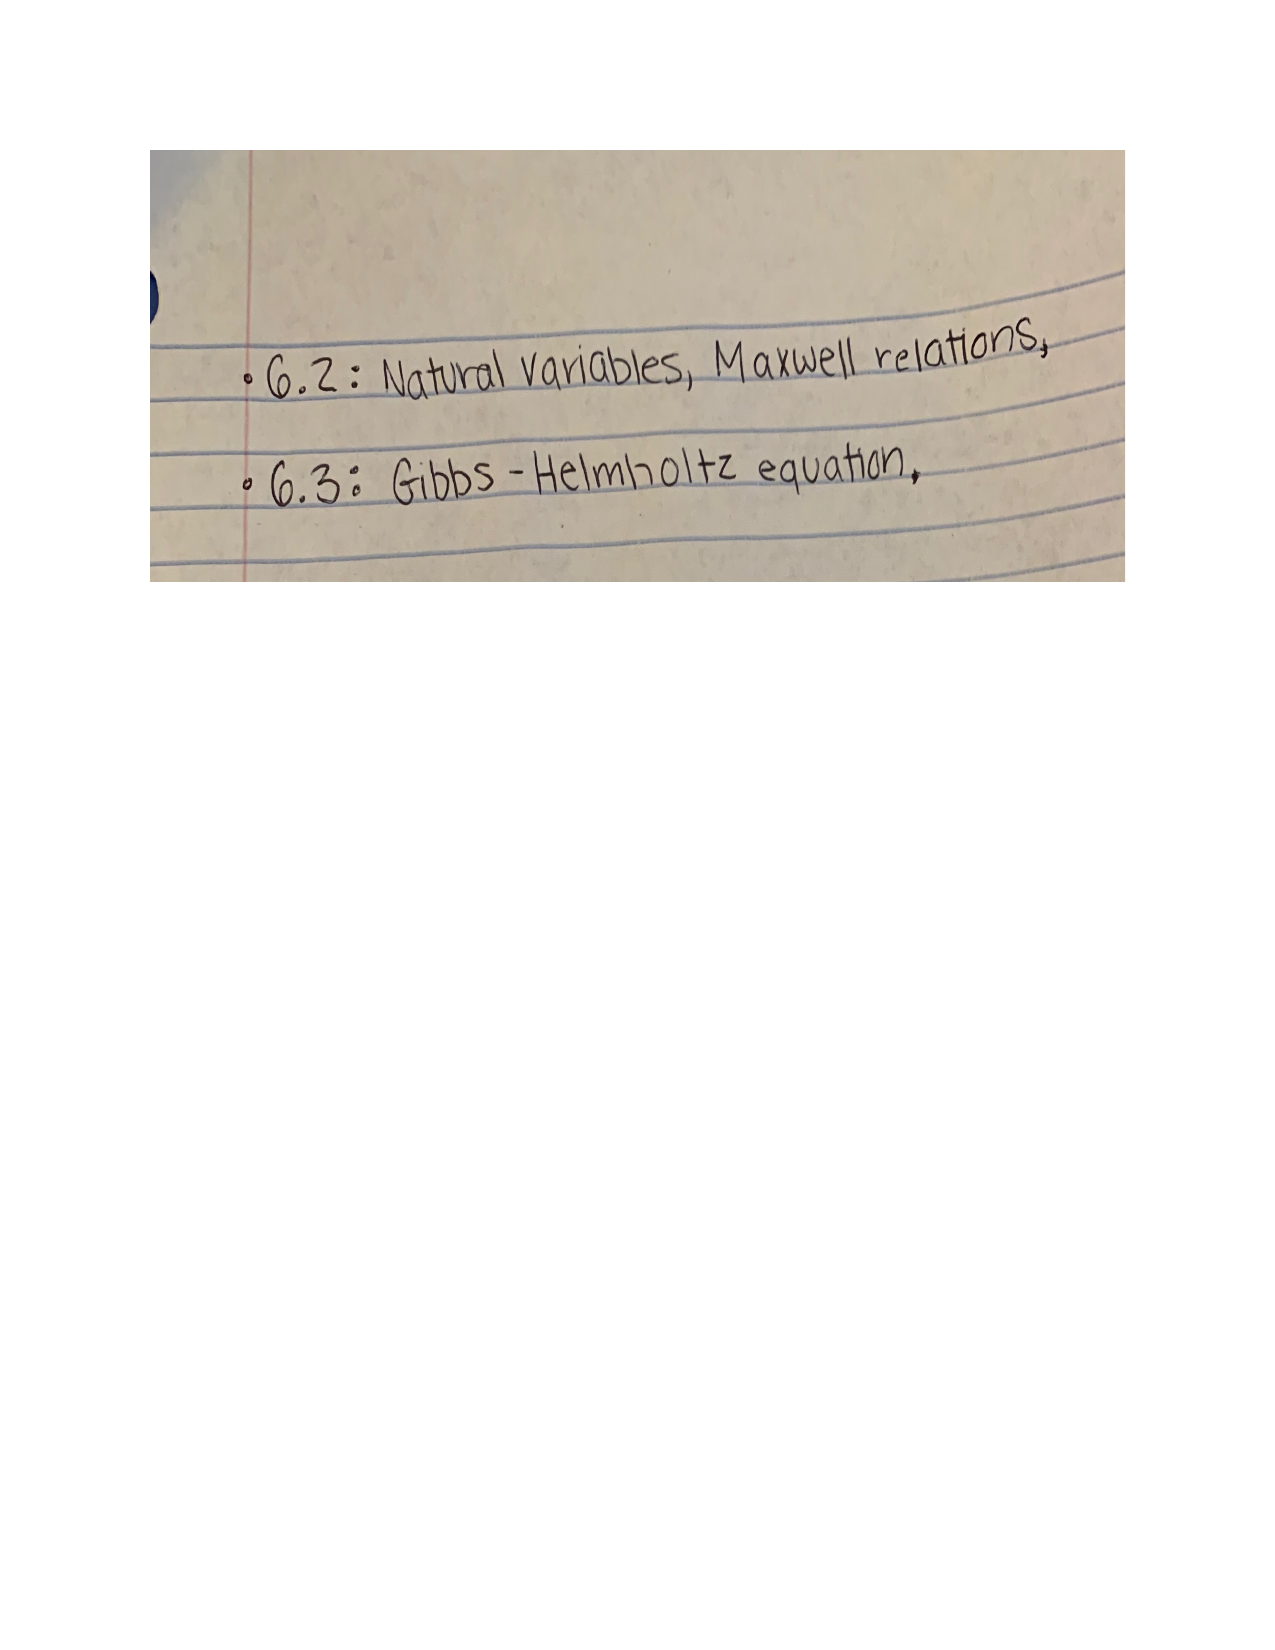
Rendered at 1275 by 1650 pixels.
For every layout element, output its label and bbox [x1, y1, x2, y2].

picture [150, 150, 1125, 582]
